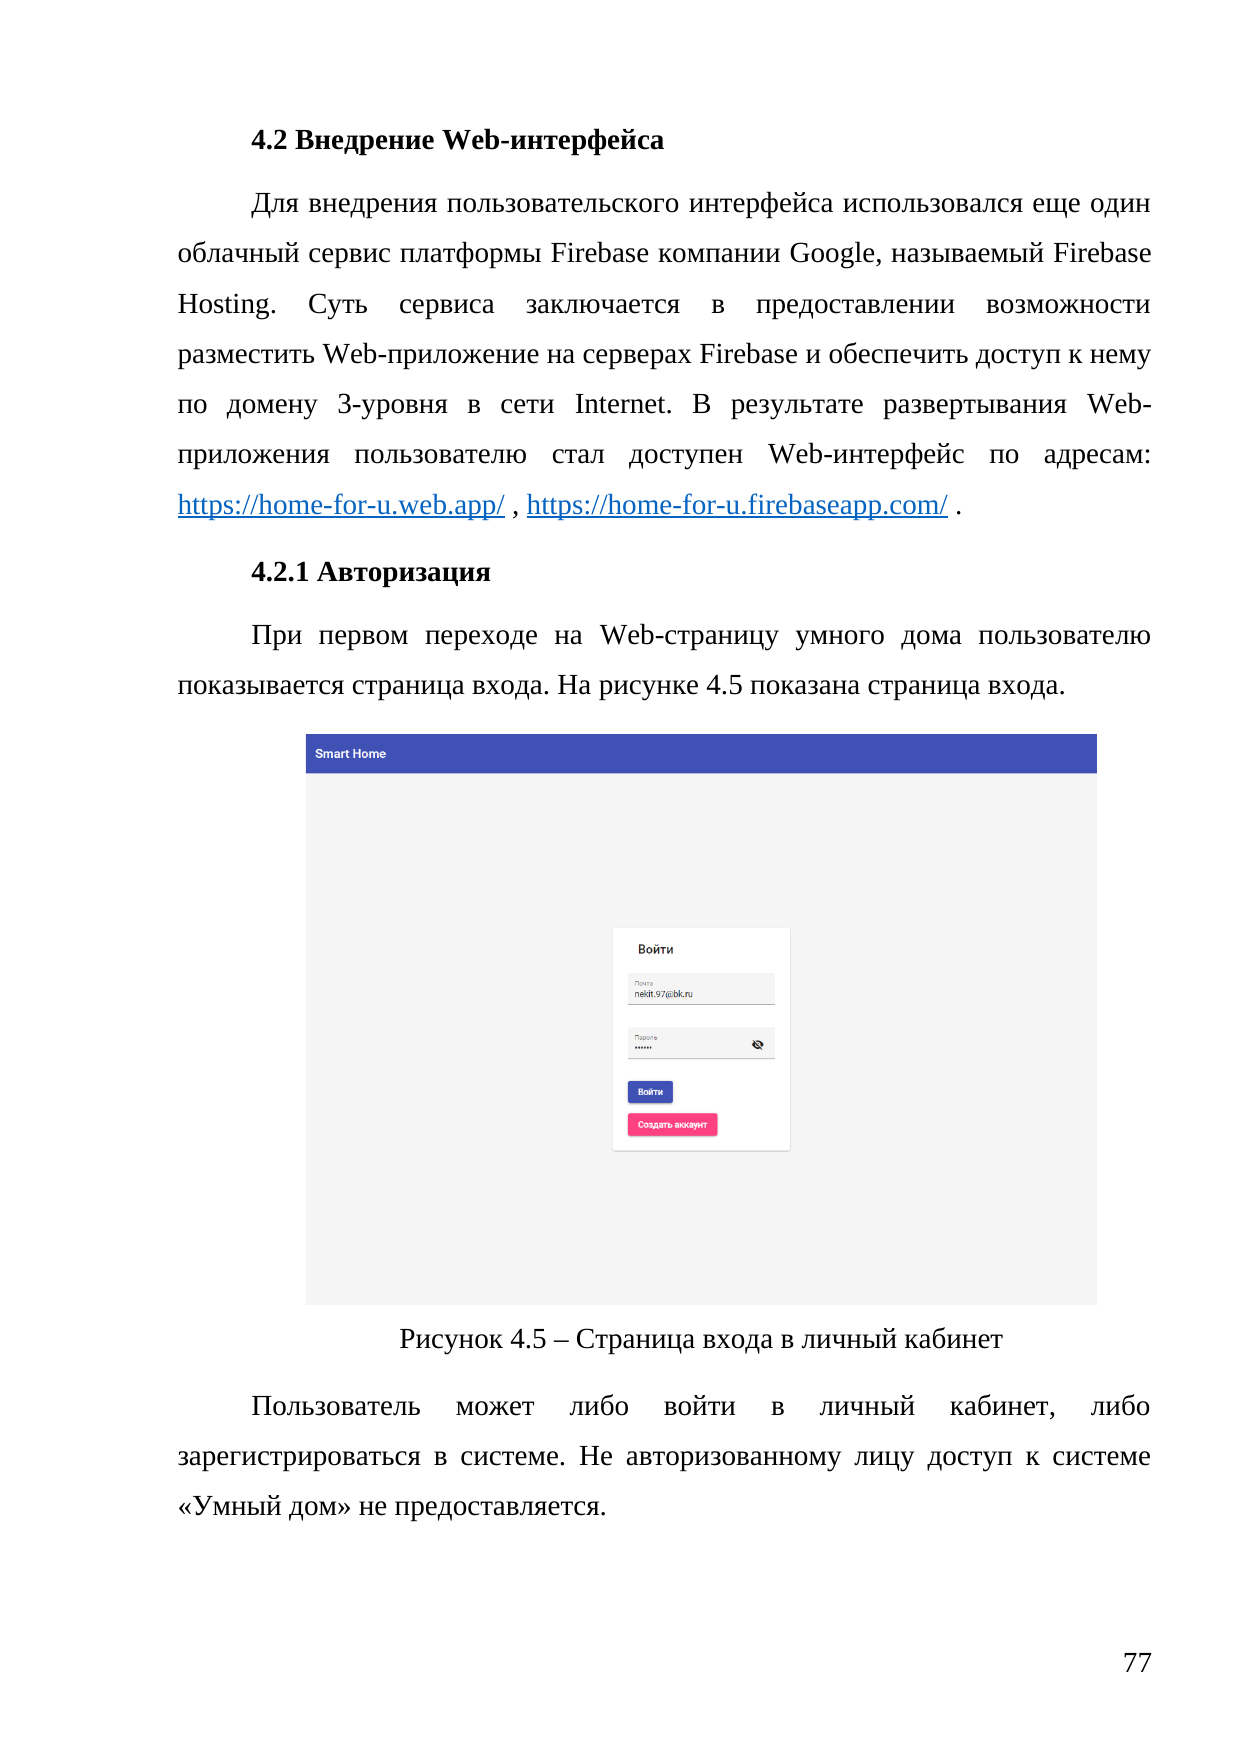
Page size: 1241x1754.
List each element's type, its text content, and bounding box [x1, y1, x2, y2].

subtitle 4.2.1 Авторизация [177, 554, 1152, 587]
subtitle 4.2 Внедрение Web-интерфейса [177, 122, 1152, 156]
picture [305, 734, 1097, 1305]
text Для внедрения пользовательского интерфейса использовался еще один облачный сервис платформы Firebase компании Google, называемый Firebase Hosting. Суть сервиса заключается в предоставлении возможности разместить Web-приложение на серверах Firebase и обеспечить доступ к нему по домену 3-уровня в сети Internet. В результате развертывания Web-приложения пользователю стал доступен Web-интерфейс по адресам: https://home-for-u.web.app/ , https://home-for-u.firebaseapp.com/ . [177, 185, 1152, 521]
text При первом переходе на Web-страницу умного дома пользователю показывается страница входа. На рисунке 4.5 показана страница входа. [177, 617, 1152, 701]
text Пользователь может либо войти в личный кабинет, либо зарегистрироваться в системе. Не авторизованному лицу доступ к системе «Умный дом» не предоставляется. [177, 1388, 1152, 1522]
text Рисунок 4.5 – Страница входа в личный кабинет [177, 1321, 1152, 1354]
